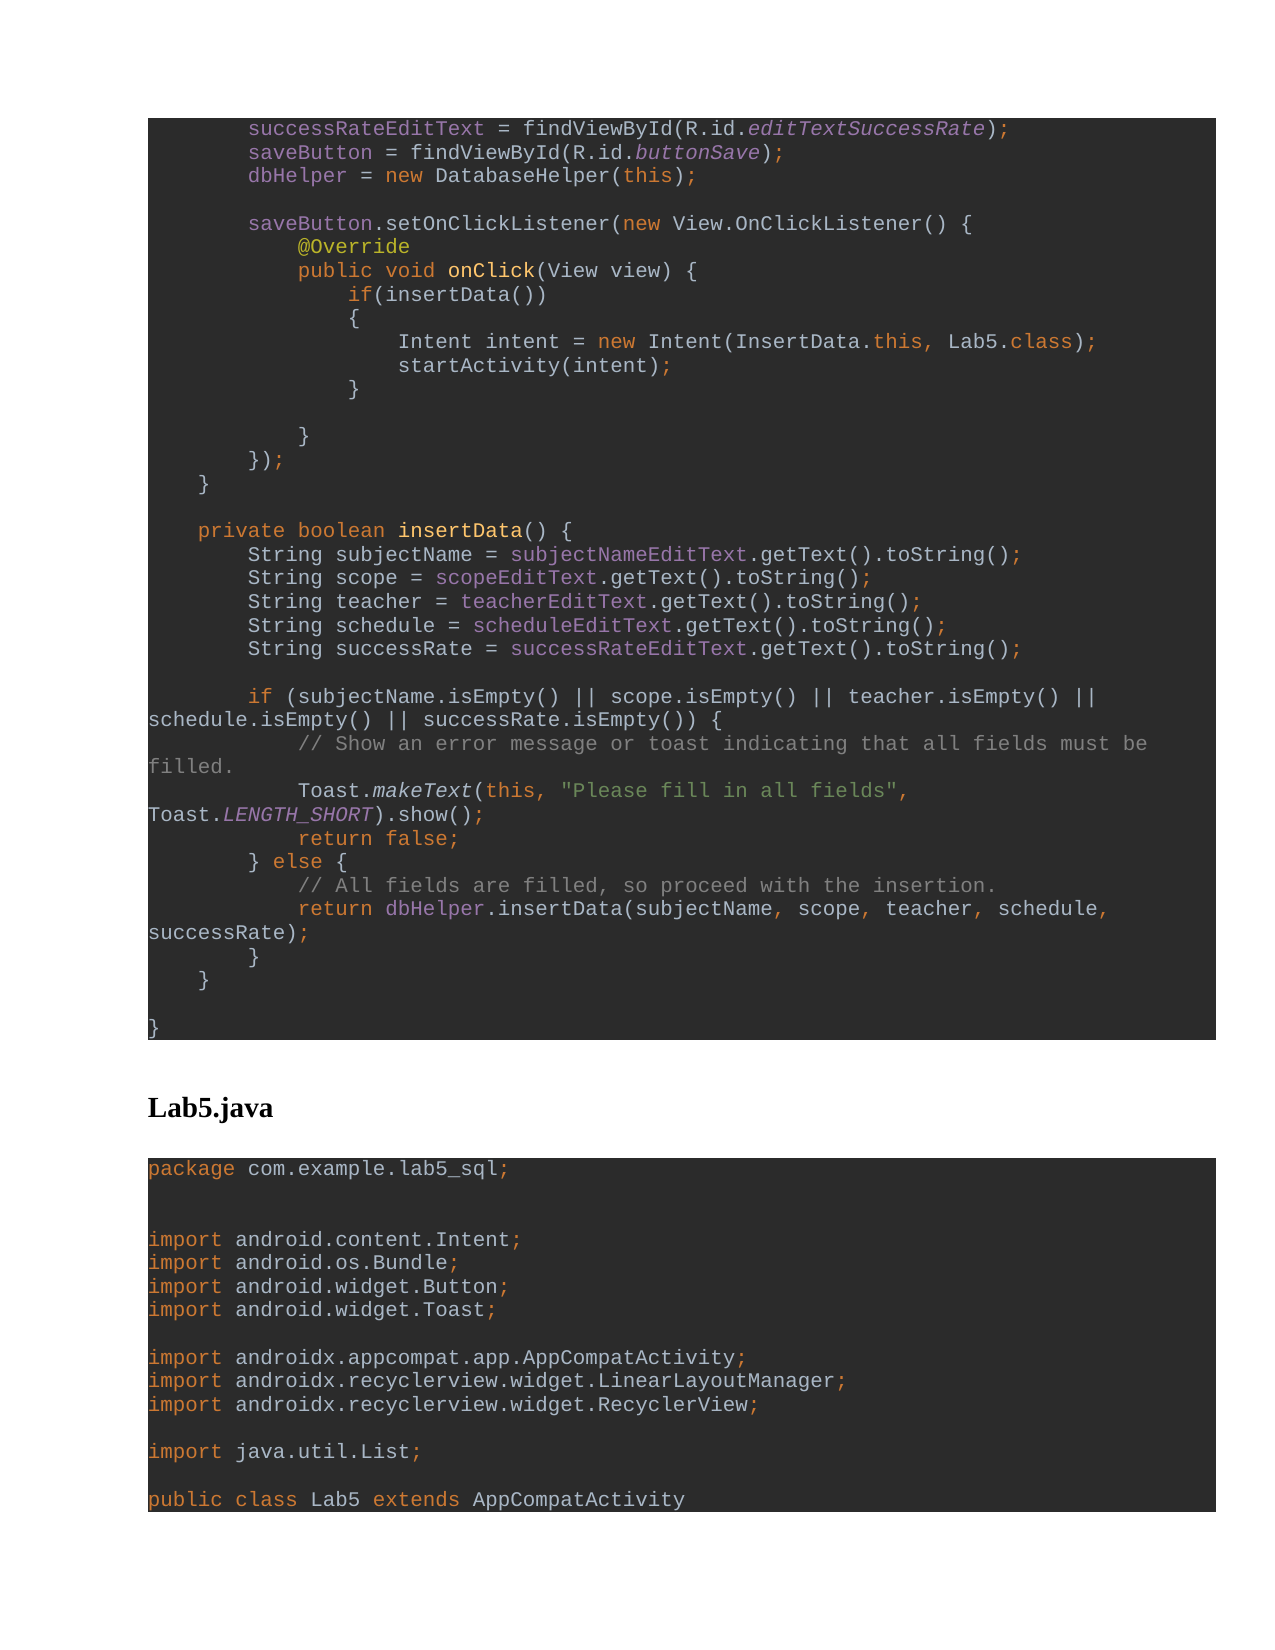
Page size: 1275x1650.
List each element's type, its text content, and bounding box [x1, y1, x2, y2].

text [148, 118, 1216, 1040]
list Lab5.java [148, 1091, 1216, 1124]
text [148, 1158, 1216, 1512]
